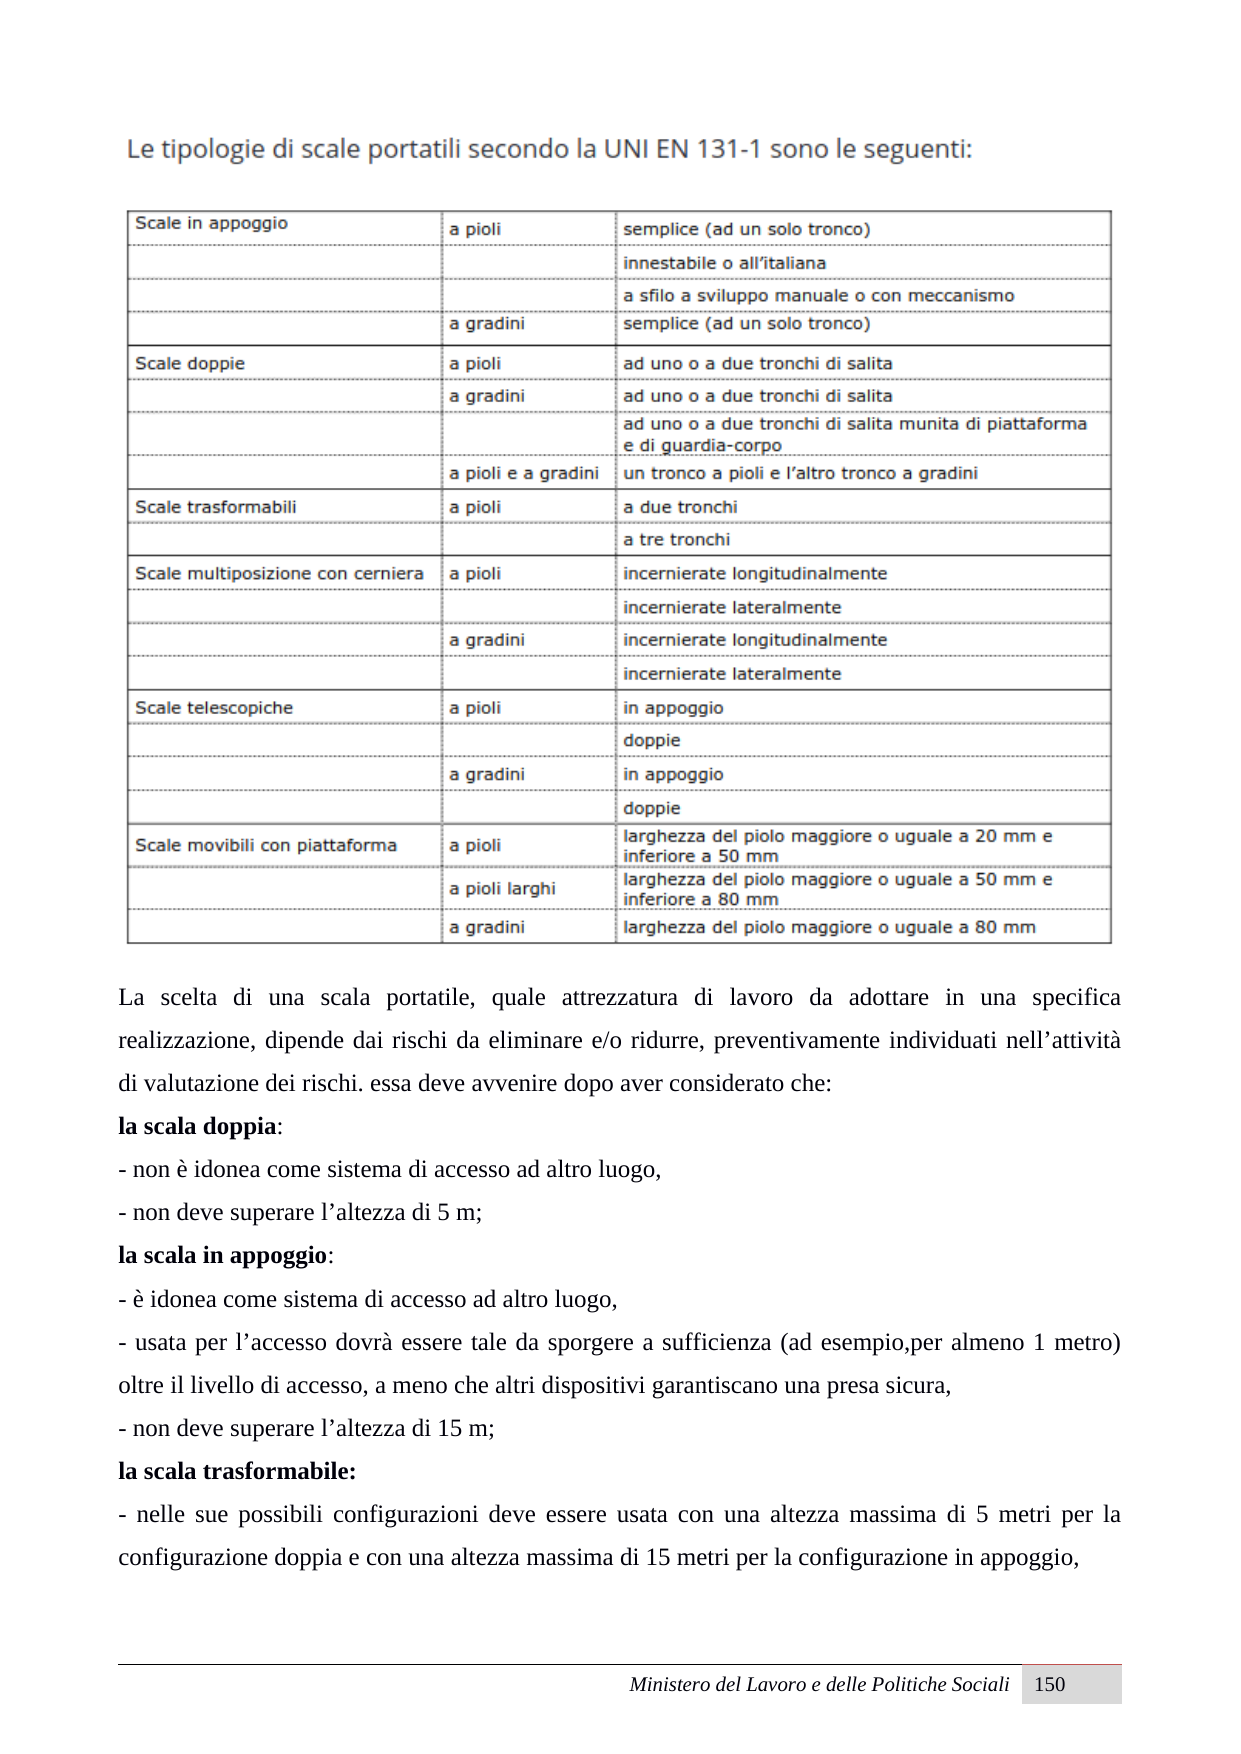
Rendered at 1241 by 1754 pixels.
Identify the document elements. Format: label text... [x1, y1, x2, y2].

text - nelle sue possibili configurazioni deve essere usata con una altezza massima di 5 metri per la configurazione doppia e con una altezza massima di 15 metri per la configurazione in appoggio, [118, 1499, 1122, 1571]
text - non è idonea come sistema di accesso ad altro luogo, [118, 1154, 1122, 1183]
text - non deve superare l’altezza di 15 m; [118, 1413, 1122, 1442]
text - usata per l’accesso dovrà essere tale da sporgere a sufficienza (ad esempio,per almeno 1 metro) oltre il livello di accesso, a meno che altri dispositivi garantiscano una presa sicura, [118, 1327, 1122, 1399]
text la scala doppia: [118, 1111, 1122, 1140]
text la scala in appoggio: [118, 1241, 1122, 1269]
text - è idonea come sistema di accesso ad altro luogo, [118, 1284, 1122, 1312]
picture [118, 121, 1123, 958]
text la scala trasformabile: [118, 1456, 1122, 1485]
text - non deve superare l’altezza di 5 m; [118, 1197, 1122, 1226]
text La scelta di una scala portatile, quale attrezzatura di lavoro da adottare in una specifica realizzazione, dipende dai rischi da eliminare e/o ridurre, preventivamente individuati nell’attività di valutazione dei rischi. essa deve avvenire dopo aver considerato che: [118, 982, 1122, 1097]
